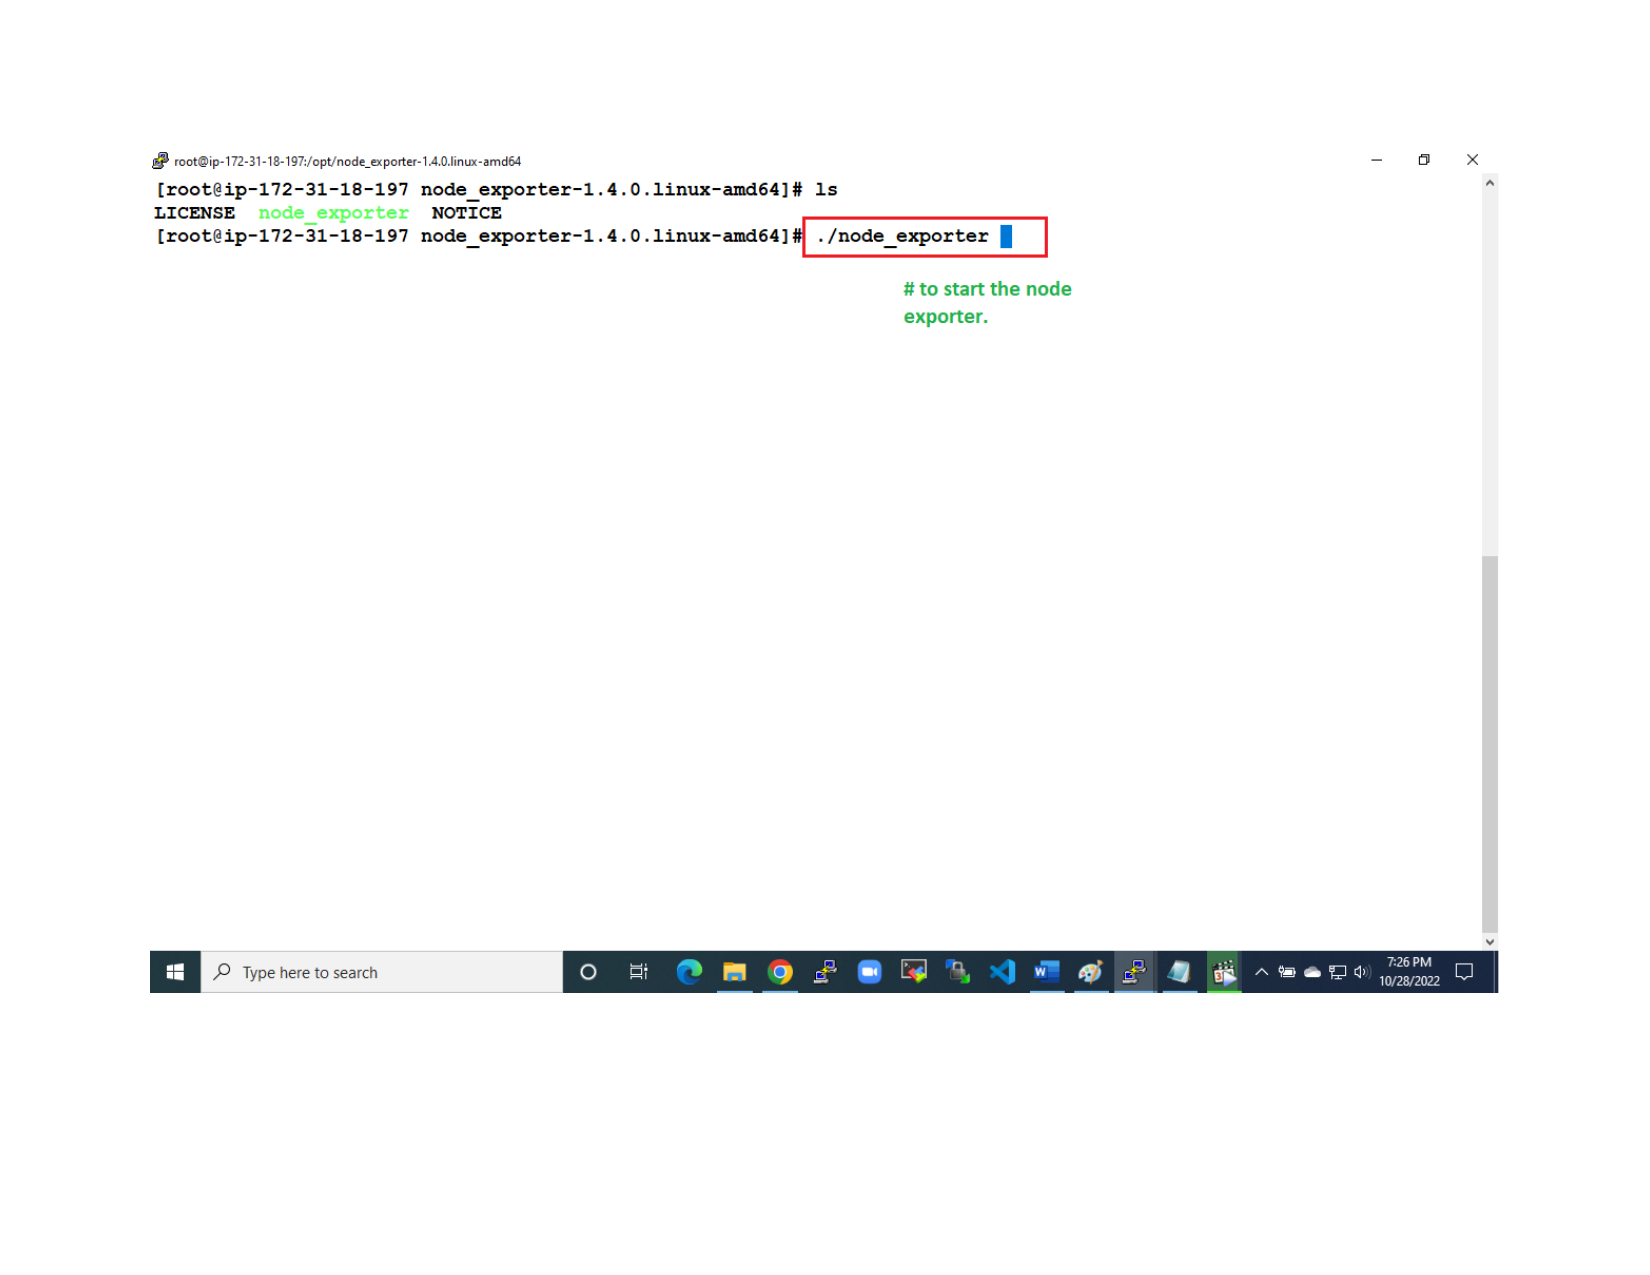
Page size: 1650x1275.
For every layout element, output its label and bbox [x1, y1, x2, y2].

picture [150, 150, 1499, 993]
